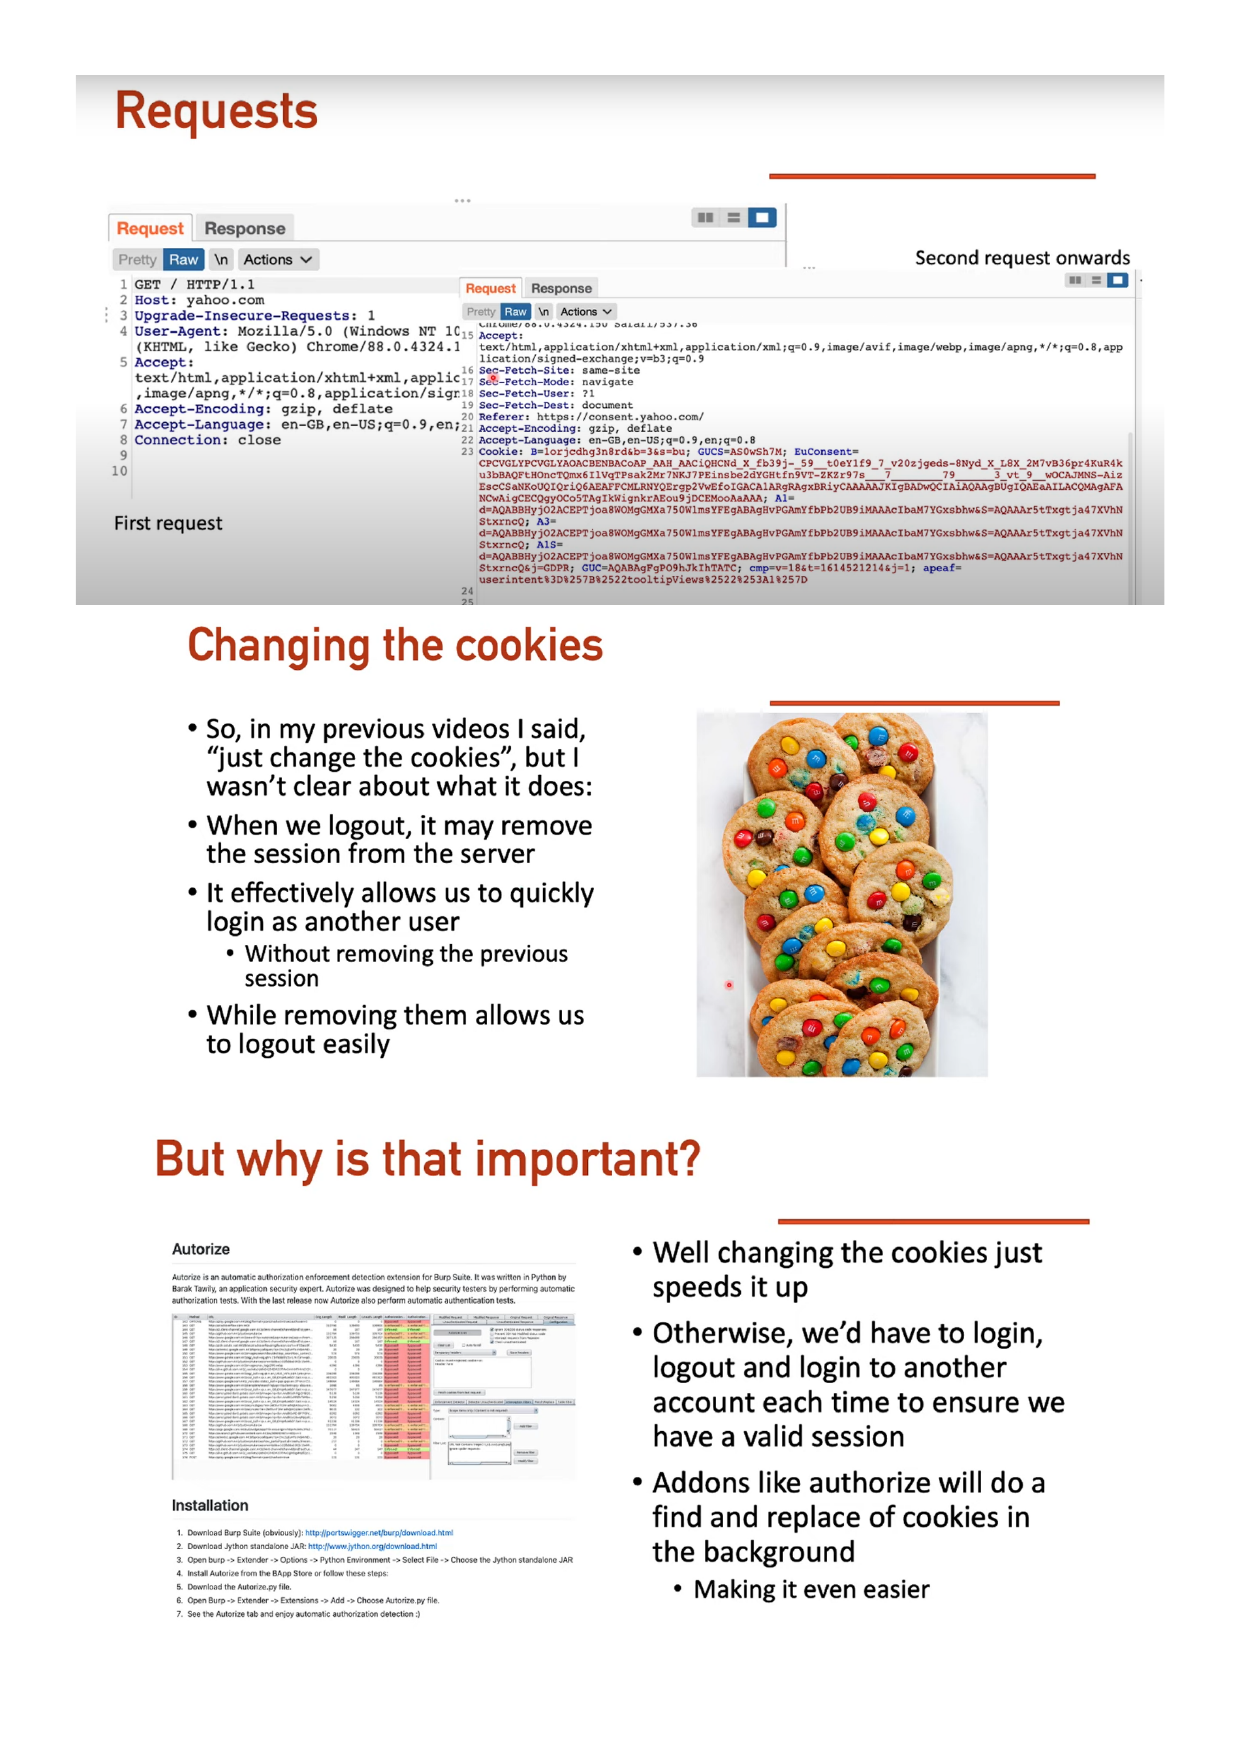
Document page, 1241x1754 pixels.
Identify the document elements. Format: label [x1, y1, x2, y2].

picture [138, 1124, 1102, 1633]
picture [75, 75, 1165, 605]
picture [161, 606, 1079, 1123]
